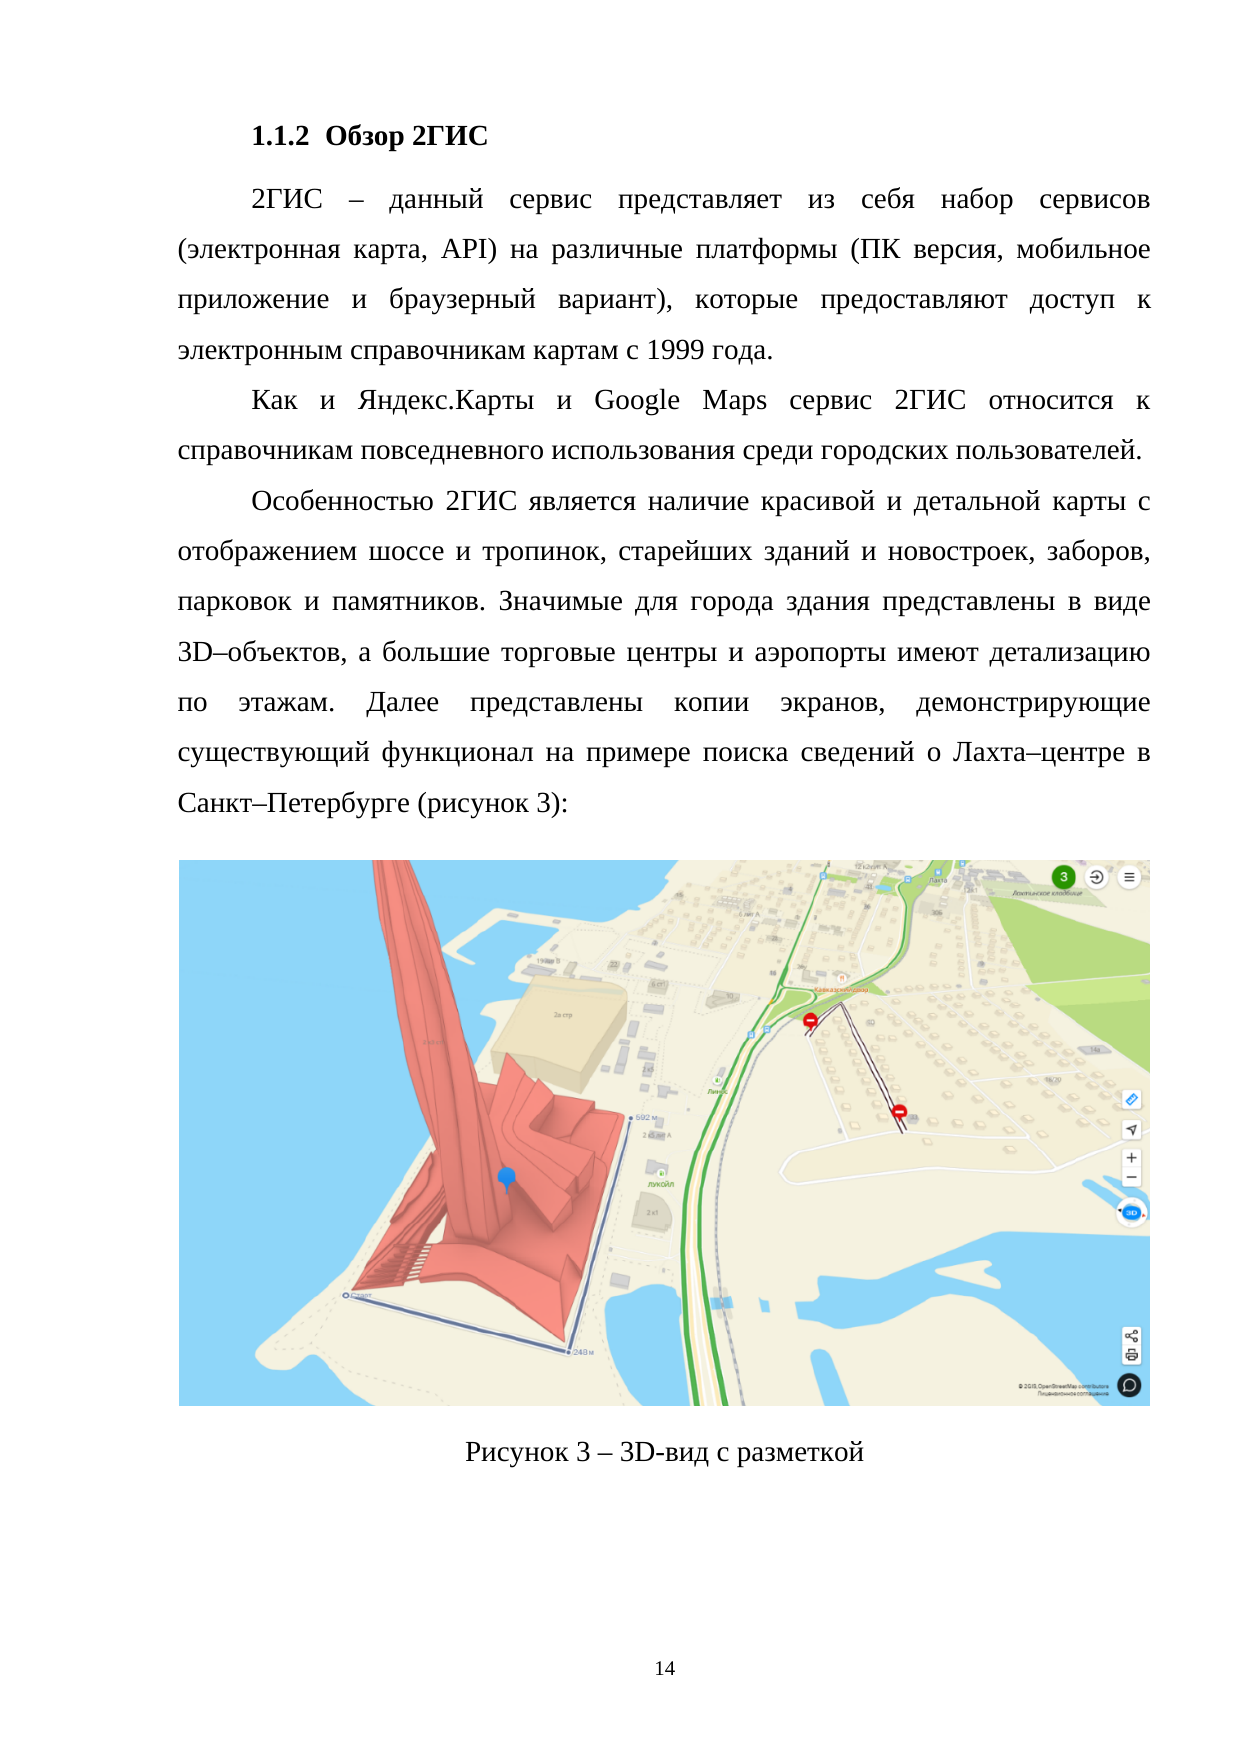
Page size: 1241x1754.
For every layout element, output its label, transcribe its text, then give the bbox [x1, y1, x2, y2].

text 2ГИС – данный сервис представляет из себя набор сервисов (электронная карта, API) на различные платформы (ПК версия, мобильное приложение и браузерный вариант), которые предоставляют доступ к электронным справочникам картам с 1999 года. [177, 181, 1152, 365]
subtitle Обзор 2ГИС [177, 118, 1152, 152]
text Рисунок 3 – 3D-вид с разметкой [177, 1434, 1152, 1468]
picture [179, 860, 1150, 1406]
text Как и Яндекс.Карты и Google Maps сервис 2ГИС относится к справочникам повседневного использования среди городских пользователей. [177, 382, 1152, 466]
text Особенностью 2ГИС является наличие красивой и детальной карты с отображением шоссе и тропинок, старейших зданий и новостроек, заборов, парковок и памятников. Значимые для города здания представлены в виде 3D–объектов, а большие торговые центры и аэропорты имеют детализацию по этажам. Далее представлены копии экранов, демонстрирующие существующий функционал на примере поиска сведений о Лахта–центре в Санкт–Петербурге (рисунок 3): [177, 483, 1152, 818]
